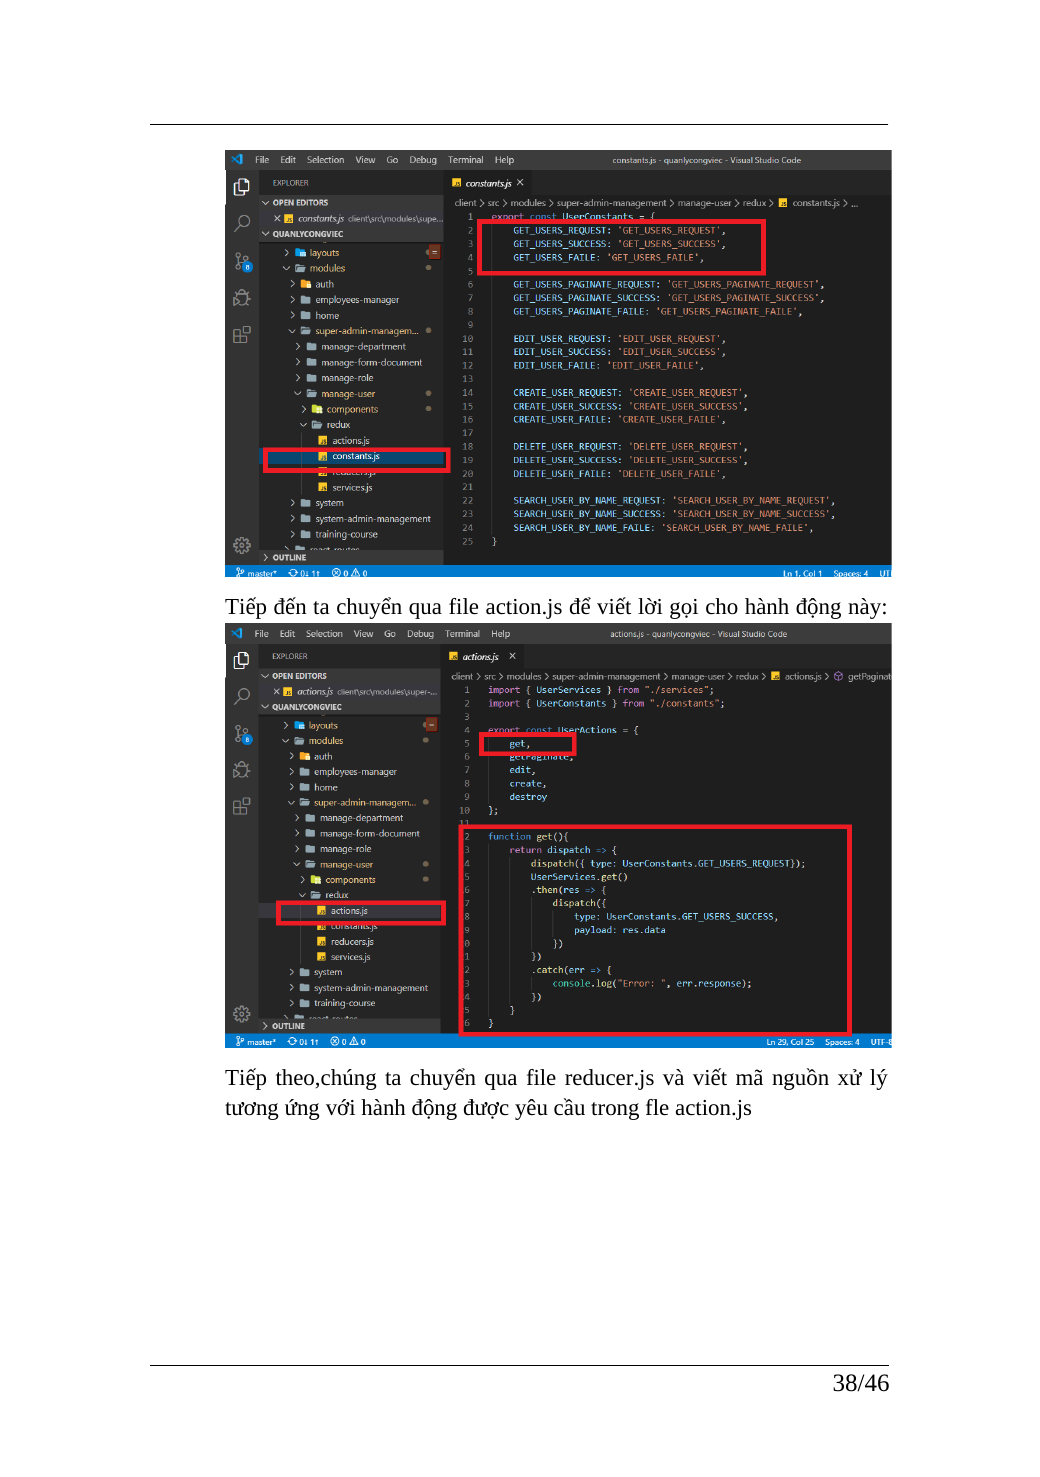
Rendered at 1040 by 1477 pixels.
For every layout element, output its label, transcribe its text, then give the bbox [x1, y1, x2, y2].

list Tiếp đến ta chuyển qua file action.js để viết lời gọi cho hành động này: [225, 593, 889, 623]
list Tiếp theo,chúng ta chuyển qua file reducer.js và viết mã nguồn xử lý tương ứng với hành động được yêu cầu trong fle action.js [225, 1064, 889, 1121]
picture [225, 150, 892, 577]
picture [225, 623, 892, 1048]
